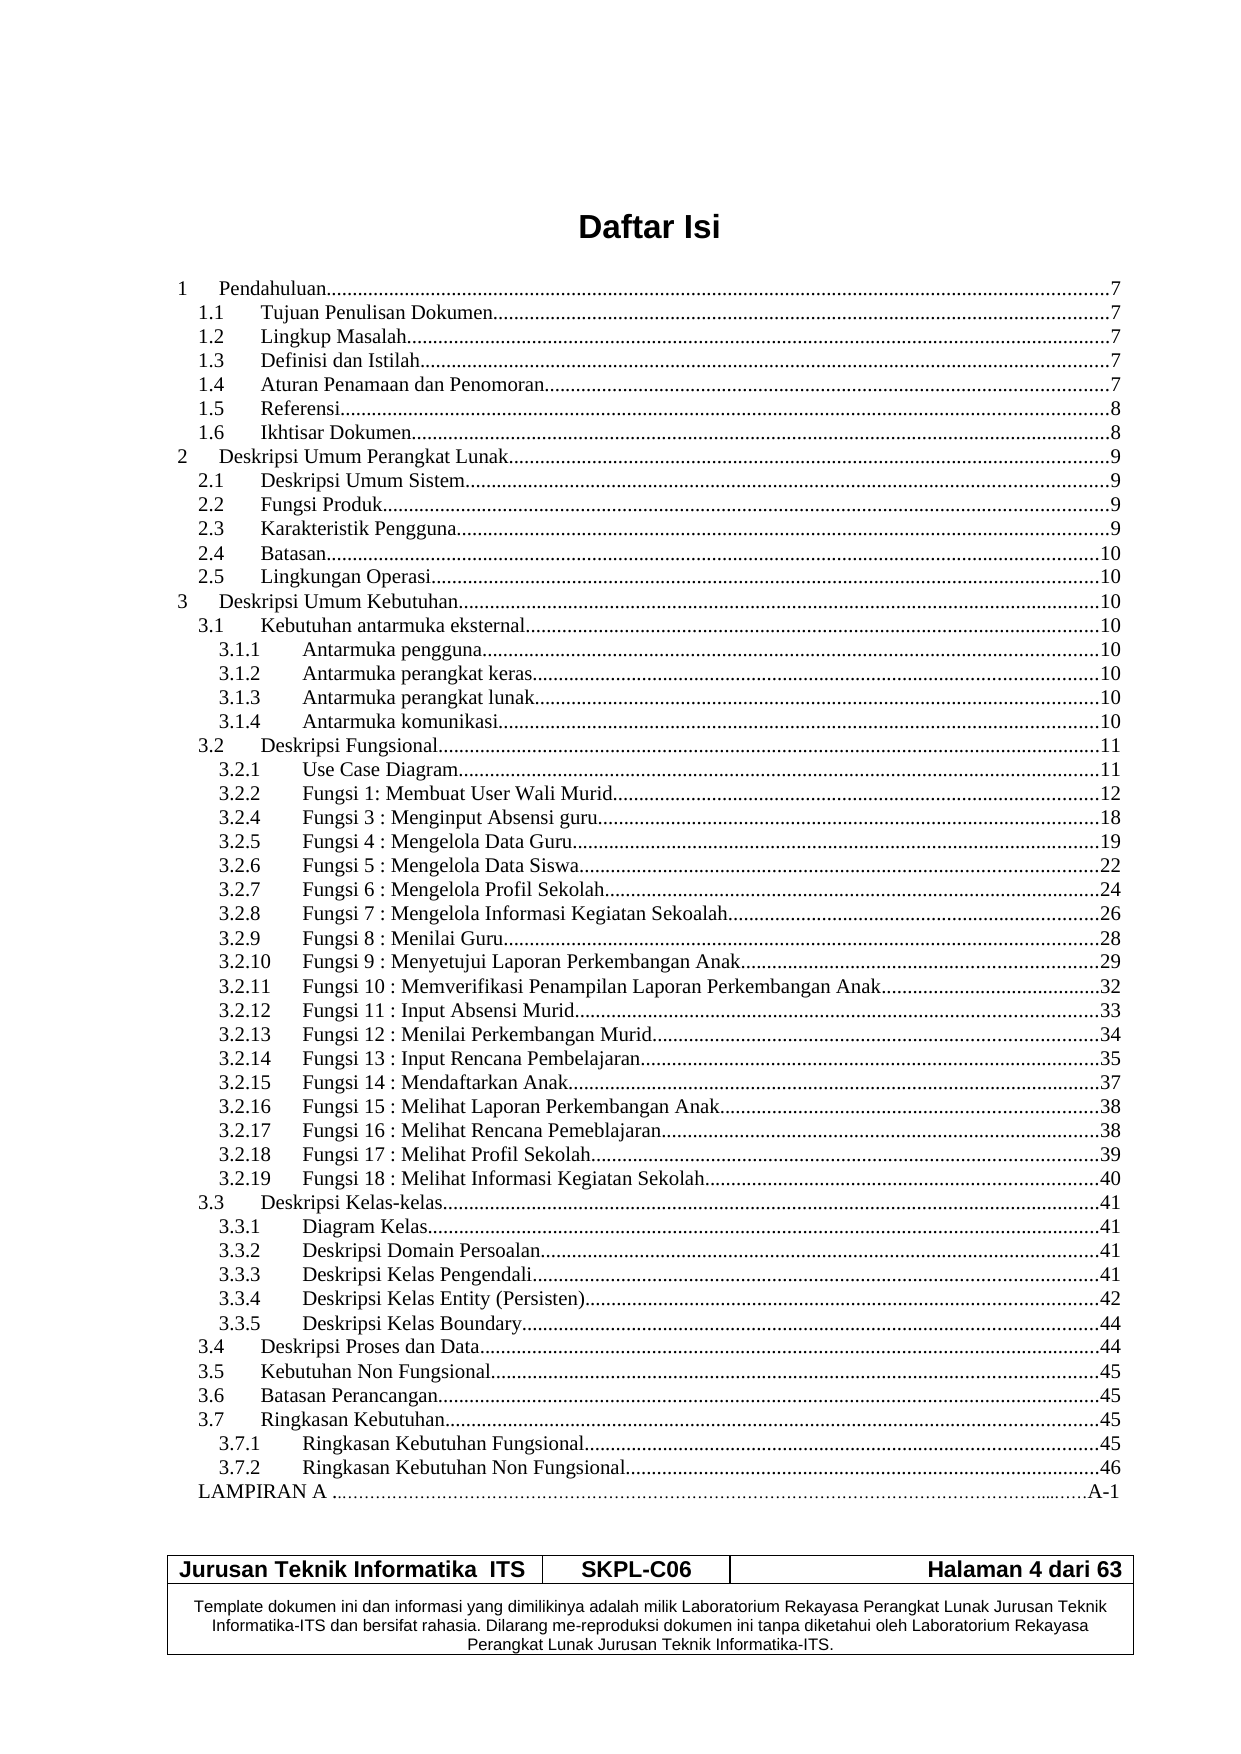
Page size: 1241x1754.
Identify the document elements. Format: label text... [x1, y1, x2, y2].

text 3.3.2 Deskripsi Domain Persoalan 41 [219, 1238, 1122, 1262]
text 3.2.6 Fungsi 5 : Mengelola Data Siswa 22 [219, 853, 1122, 877]
text 2.1 Deskripsi Umum Sistem 9 [198, 468, 1122, 492]
text 3.5 Kebutuhan Non Fungsional 45 [198, 1358, 1122, 1383]
text 3.2.16 Fungsi 15 : Melihat Laporan Perkembangan Anak 38 [219, 1094, 1122, 1118]
text 3.7.1 Ringkasan Kebutuhan Fungsional 45 [219, 1431, 1122, 1455]
text 3.6 Batasan Perancangan 45 [198, 1383, 1122, 1407]
text 3.2.18 Fungsi 17 : Melihat Profil Sekolah 39 [219, 1142, 1122, 1166]
text 2.4 Batasan 10 [198, 540, 1122, 564]
text 3.1.3 Antarmuka perangkat lunak 10 [219, 685, 1122, 709]
text 3.2.15 Fungsi 14 : Mendaftarkan Anak 37 [219, 1070, 1122, 1094]
text 3.3 Deskripsi Kelas-kelas 41 [198, 1190, 1122, 1214]
text 2.2 Fungsi Produk 9 [198, 492, 1122, 516]
text 3.2.9 Fungsi 8 : Menilai Guru 28 [219, 925, 1122, 949]
text 3.4 Deskripsi Proses dan Data 44 [198, 1334, 1122, 1358]
text 3.1 Kebutuhan antarmuka eksternal 10 [198, 613, 1122, 637]
text 3.3.3 Deskripsi Kelas Pengendali 41 [219, 1262, 1122, 1286]
text 3.2.14 Fungsi 13 : Input Rencana Pembelajaran 35 [219, 1046, 1122, 1070]
text 2.5 Lingkungan Operasi 10 [198, 564, 1122, 588]
title Daftar Isi [177, 207, 1122, 245]
text LAMPIRAN A ..………………………………………………………………………………………………………………...……A-1 [198, 1479, 1122, 1503]
text 3.3.4 Deskripsi Kelas Entity (Persisten) 42 [219, 1286, 1122, 1310]
text 1.5 Referensi 8 [198, 396, 1122, 420]
text 1 Pendahuluan 7 [177, 276, 1122, 300]
text 3.2.10 Fungsi 9 : Menyetujui Laporan Perkembangan Anak 29 [219, 949, 1122, 973]
text 3.2.4 Fungsi 3 : Menginput Absensi guru 18 [219, 805, 1122, 829]
text 3.2.11 Fungsi 10 : Memverifikasi Penampilan Laporan Perkembangan Anak 32 [219, 973, 1122, 998]
text 1.6 Ikhtisar Dokumen 8 [198, 420, 1122, 444]
text 3.1.2 Antarmuka perangkat keras 10 [219, 661, 1122, 685]
text 2.3 Karakteristik Pengguna 9 [198, 516, 1122, 540]
text 3.1.4 Antarmuka komunikasi 10 [219, 709, 1122, 733]
text 3.2 Deskripsi Fungsional 11 [198, 733, 1122, 757]
text 1.3 Definisi dan Istilah 7 [198, 348, 1122, 372]
text 3 Deskripsi Umum Kebutuhan 10 [177, 588, 1122, 613]
text 3.3.5 Deskripsi Kelas Boundary 44 [219, 1310, 1122, 1334]
text 3.2.13 Fungsi 12 : Menilai Perkembangan Murid 34 [219, 1022, 1122, 1046]
text 3.2.1 Use Case Diagram 11 [219, 757, 1122, 781]
text 3.2.5 Fungsi 4 : Mengelola Data Guru 19 [219, 829, 1122, 853]
text 3.3.1 Diagram Kelas 41 [219, 1214, 1122, 1238]
text 3.2.17 Fungsi 16 : Melihat Rencana Pemeblajaran 38 [219, 1118, 1122, 1142]
text 3.1.1 Antarmuka pengguna 10 [219, 637, 1122, 661]
text 3.2.8 Fungsi 7 : Mengelola Informasi Kegiatan Sekoalah 26 [219, 901, 1122, 925]
text 3.2.7 Fungsi 6 : Mengelola Profil Sekolah 24 [219, 877, 1122, 901]
text 3.7.2 Ringkasan Kebutuhan Non Fungsional 46 [219, 1455, 1122, 1479]
text 2 Deskripsi Umum Perangkat Lunak 9 [177, 444, 1122, 468]
text 3.2.19 Fungsi 18 : Melihat Informasi Kegiatan Sekolah 40 [219, 1166, 1122, 1190]
text 1.1 Tujuan Penulisan Dokumen 7 [198, 300, 1122, 324]
text 1.4 Aturan Penamaan dan Penomoran 7 [198, 372, 1122, 396]
text 3.2.12 Fungsi 11 : Input Absensi Murid 33 [219, 998, 1122, 1022]
text 3.7 Ringkasan Kebutuhan 45 [198, 1407, 1122, 1431]
text 1.2 Lingkup Masalah 7 [198, 324, 1122, 348]
text 3.2.2 Fungsi 1: Membuat User Wali Murid 12 [219, 781, 1122, 805]
